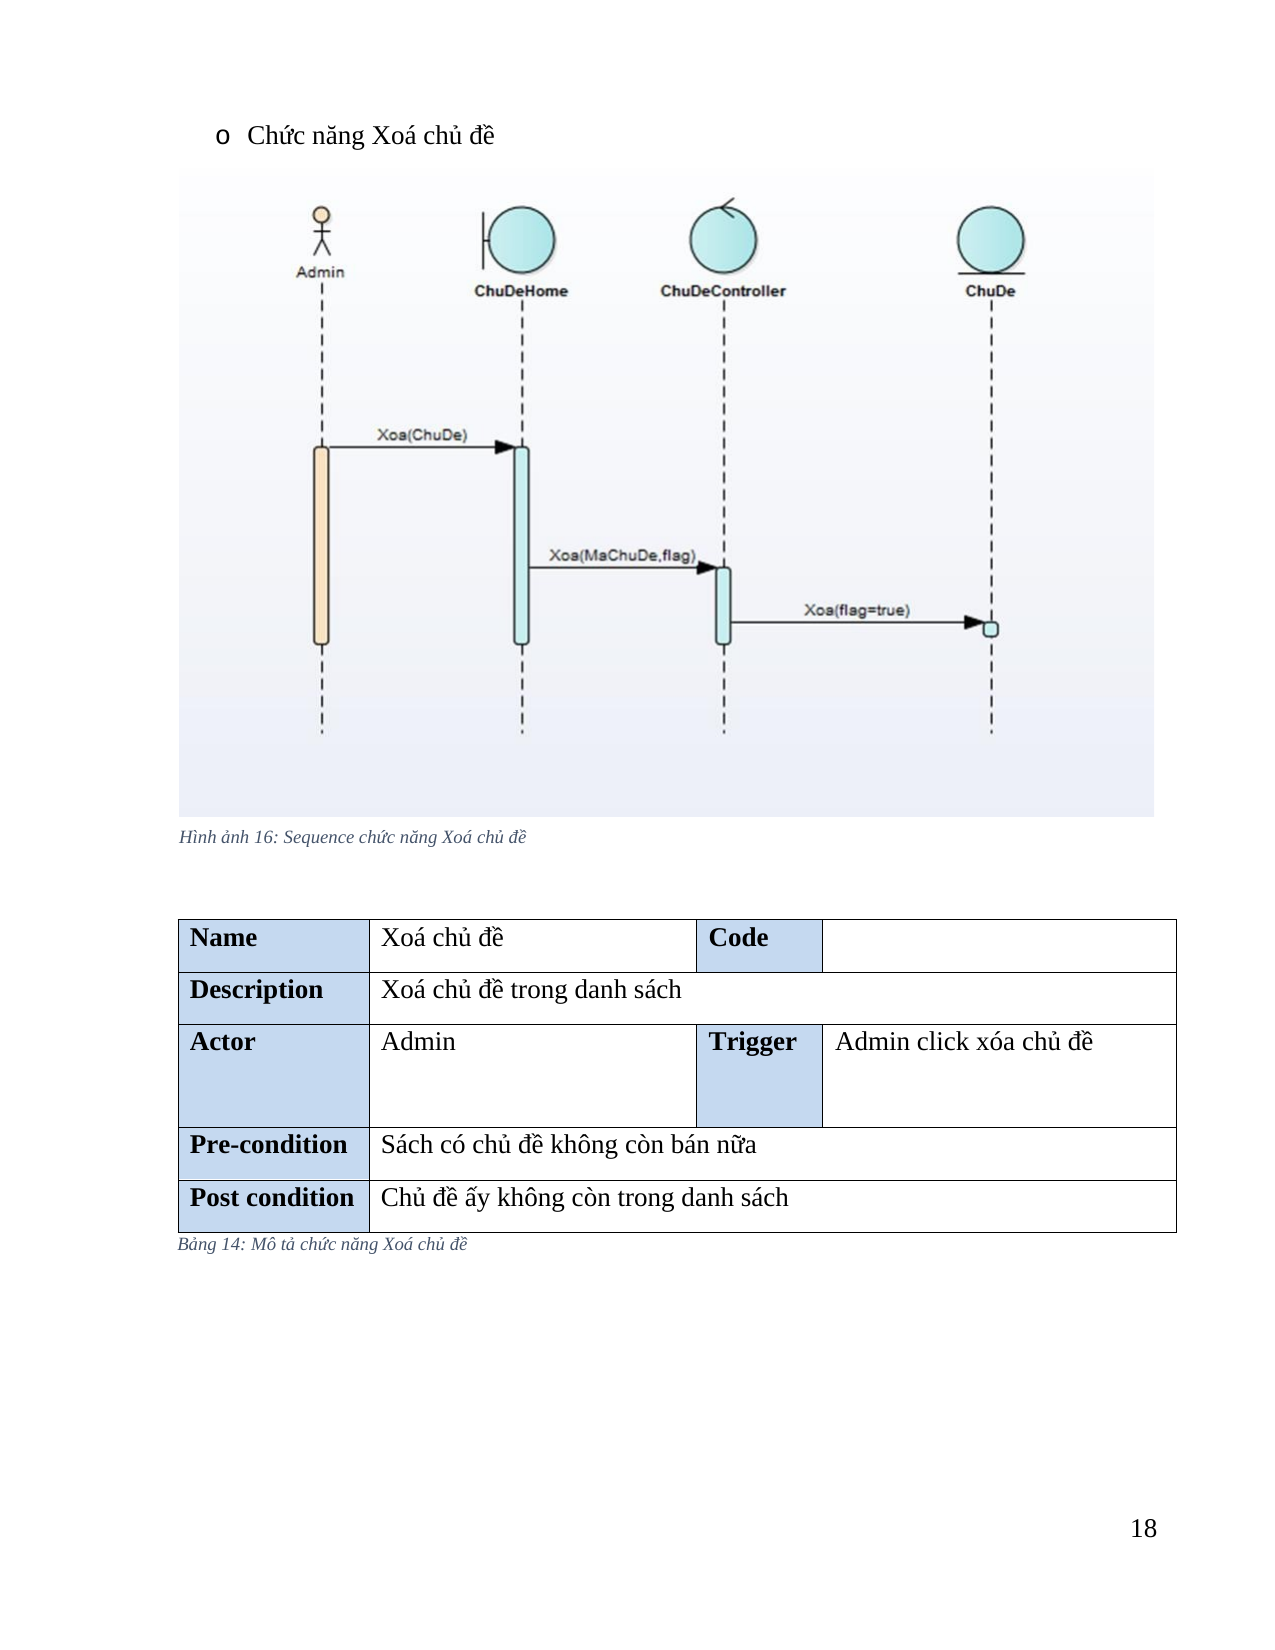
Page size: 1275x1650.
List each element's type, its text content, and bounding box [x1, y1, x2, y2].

table_header Code [697, 920, 822, 972]
text Hình ảnh 16: Sequence chức năng Xoá chủ đề [179, 826, 1187, 848]
table_cell Xoá chủ đề trong danh sách [370, 973, 1176, 1024]
table_cell Sách có chủ đề không còn bán nữa [370, 1128, 1176, 1179]
table_cell Admin click xóa chủ đề [823, 1025, 1176, 1127]
table_cell Post condition [179, 1181, 369, 1232]
picture [179, 168, 1155, 817]
table_cell Description [179, 973, 369, 1024]
table_cell Actor [179, 1025, 369, 1127]
table_cell Chủ đề ấy không còn trong danh sách [370, 1181, 1176, 1232]
table_cell Admin [370, 1025, 696, 1127]
table_cell Trigger [697, 1025, 822, 1127]
table_header Name [179, 920, 369, 972]
table_cell Pre-condition [179, 1128, 369, 1179]
table_header Xoá chủ đề [370, 920, 696, 972]
text Bảng 14: Mô tả chức năng Xoá chủ đề [177, 1233, 1187, 1254]
table_header [823, 920, 1176, 972]
